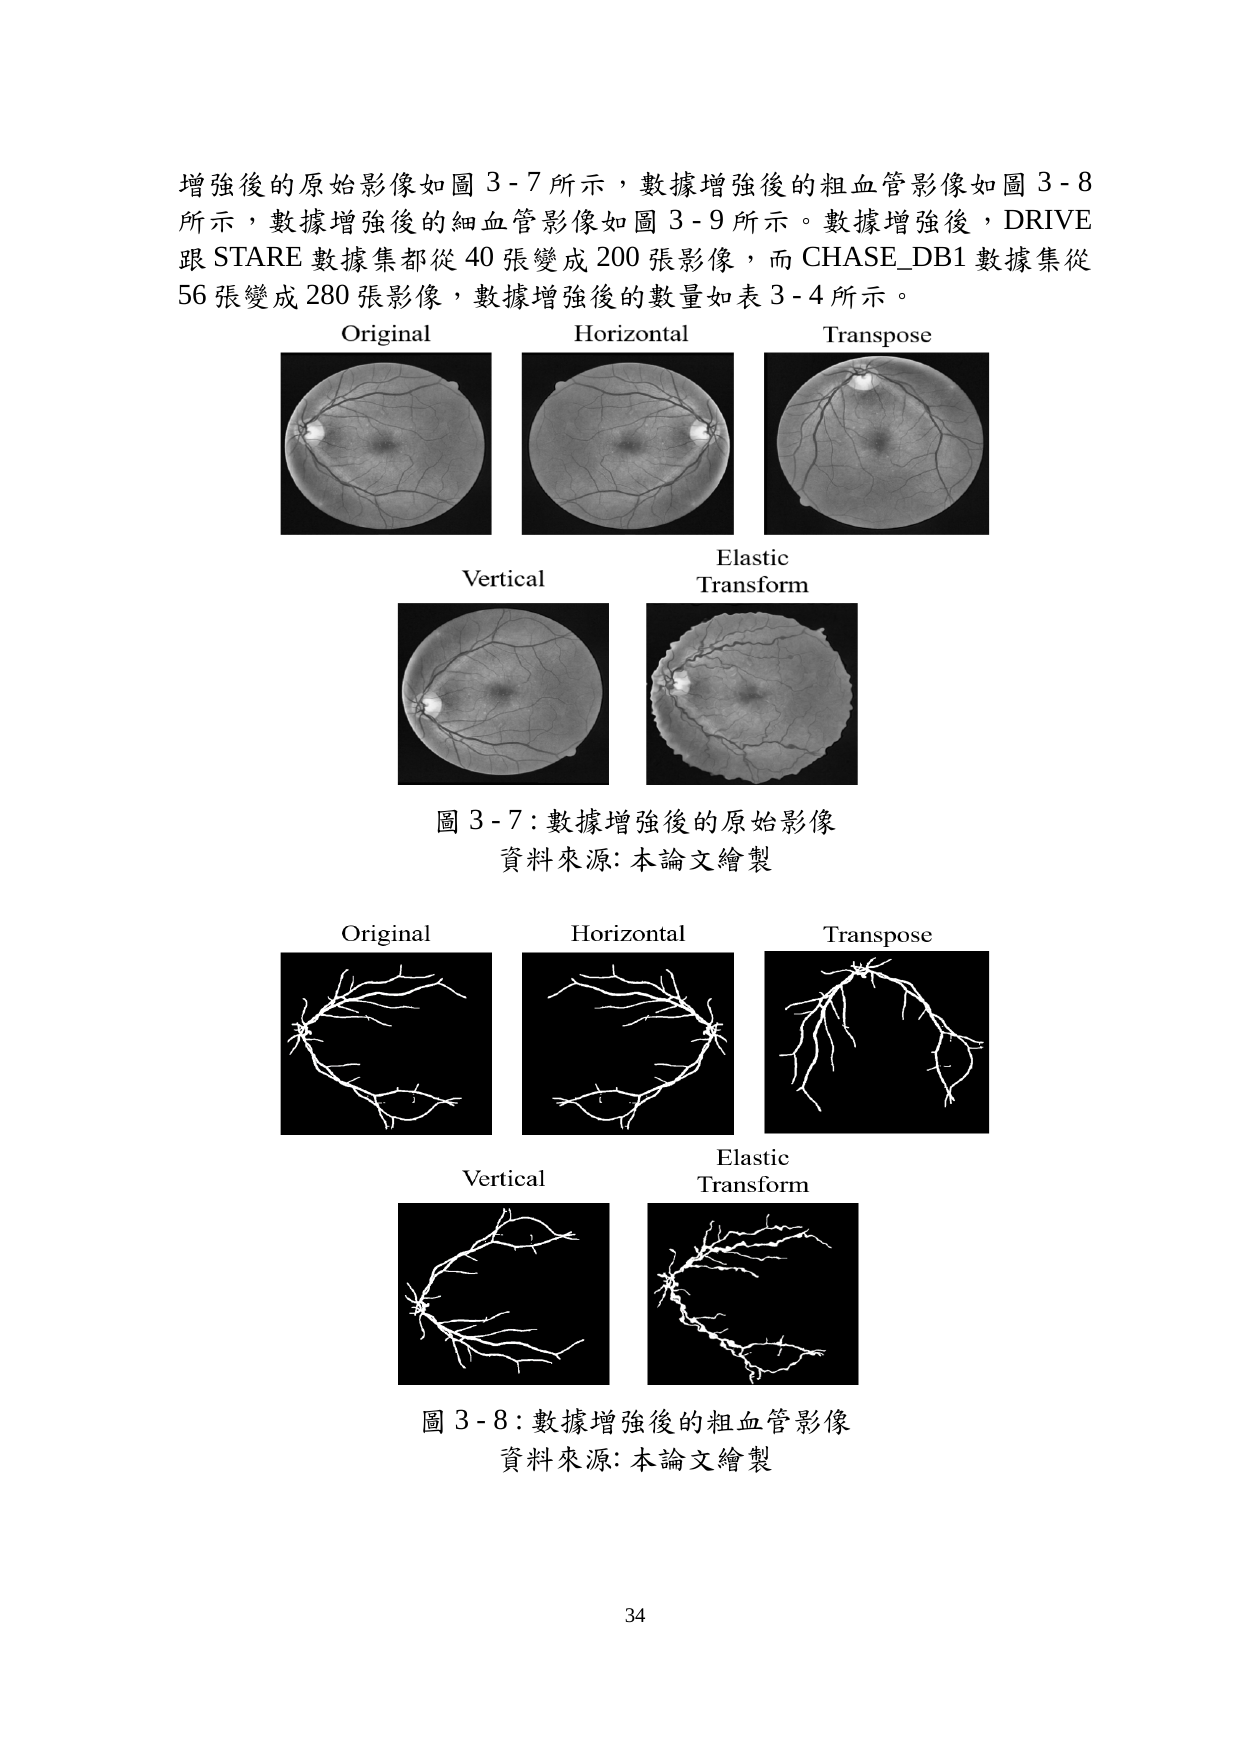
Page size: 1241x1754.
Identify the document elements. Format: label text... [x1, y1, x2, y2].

text 資料來源: 本論文繪製 [177, 1438, 1092, 1475]
text 圖 3 - 7 : 數據增強後的原始影像 [177, 800, 1092, 838]
text 圖 3 - 8 : 數據增強後的粗血管影像 [177, 1400, 1092, 1438]
picture [280, 312, 990, 785]
text 資料來源: 本論文繪製 [177, 838, 1092, 875]
picture [280, 912, 990, 1385]
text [177, 163, 1092, 313]
